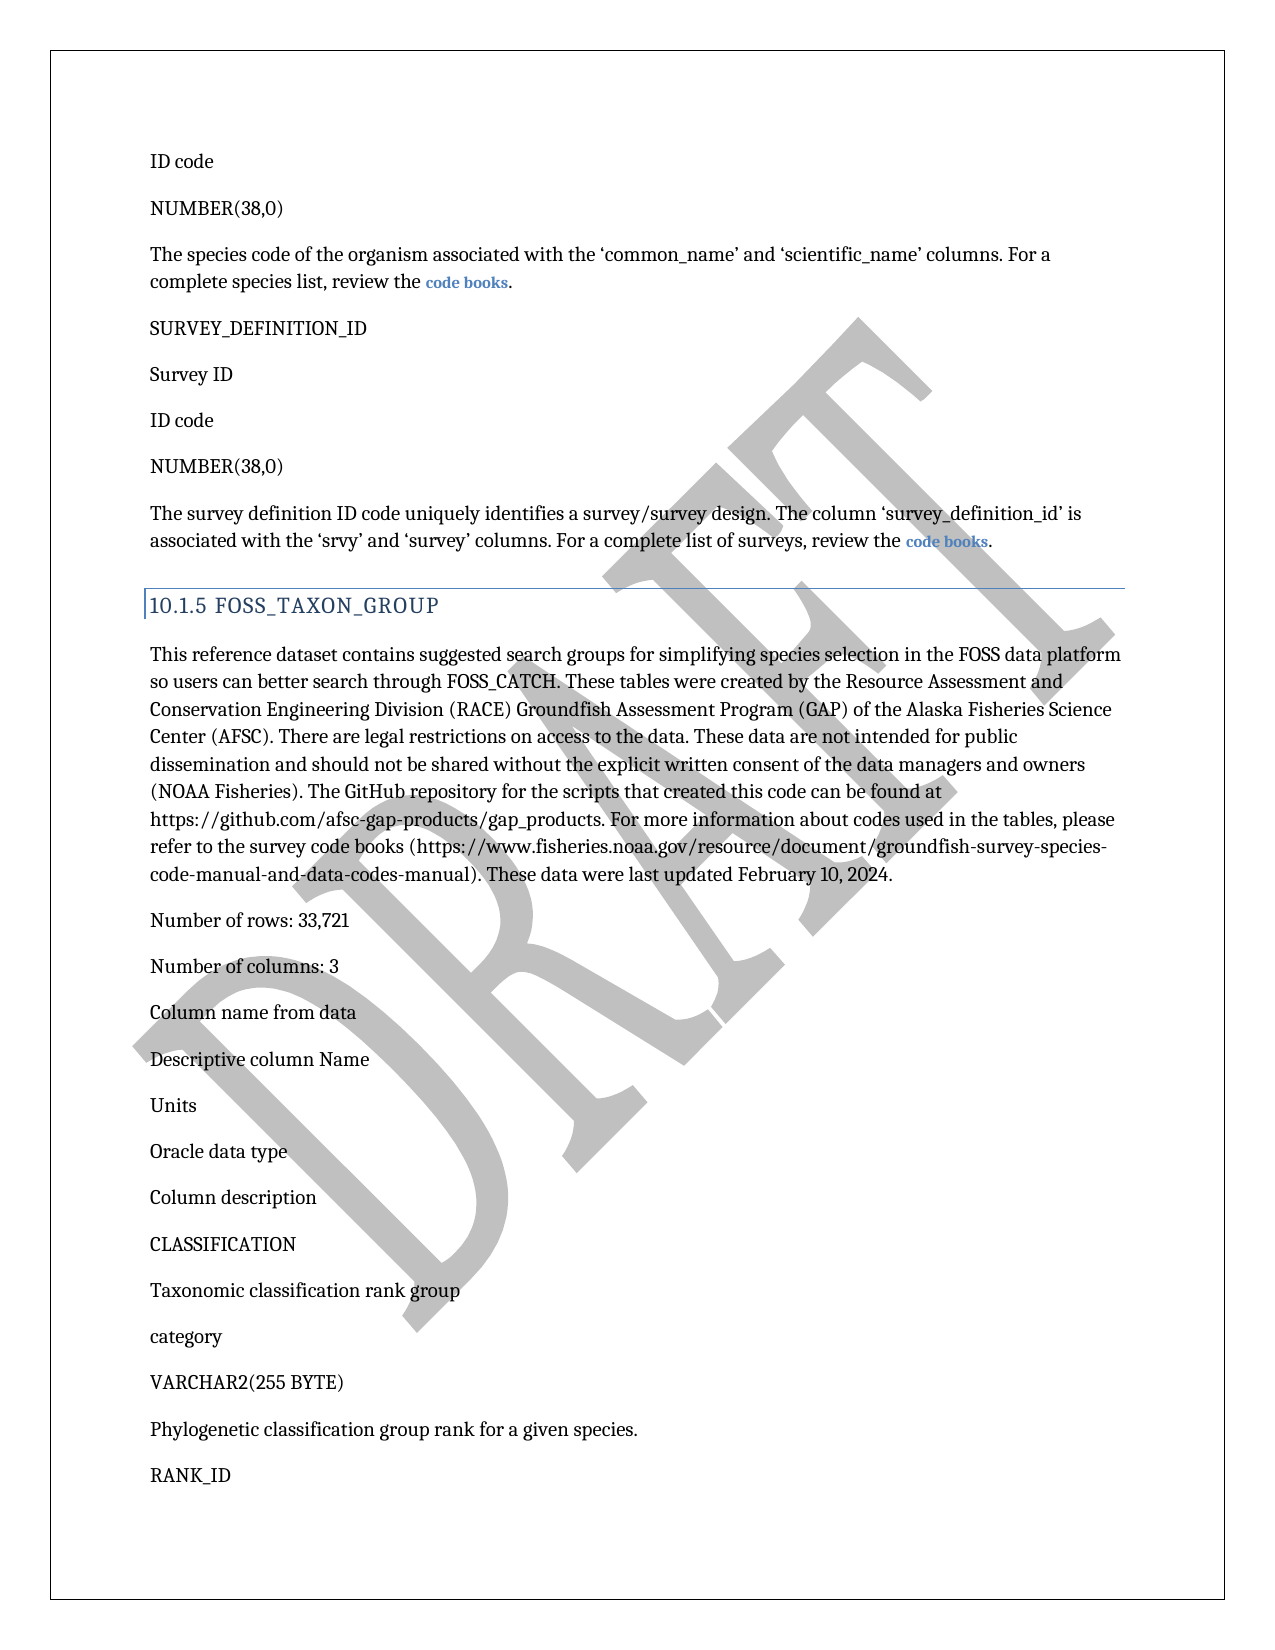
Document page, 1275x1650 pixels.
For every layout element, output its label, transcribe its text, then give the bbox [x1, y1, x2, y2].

text CLASSIFICATION [150, 1232, 1125, 1256]
text This reference dataset contains suggested search groups for simplifying species selection in the FOSS data platform so users can better search through FOSS_CATCH. These tables were created by the Resource Assessment and Conservation Engineering Division (RACE) Groundfish Assessment Program (GAP) of the Alaska Fisheries Science Center (AFSC). There are legal restrictions on access to the data. These data are not intended for public dissemination and should not be shared without the explicit written consent of the data managers and owners (NOAA Fisheries). The GitHub repository for the scripts that created this code can be found at https://github.com/afsc-gap-products/gap_products. For more information about codes used in the tables, please refer to the survey code books (https://www.fisheries.noaa.gov/resource/document/groundfish-survey-species-code-manual-and-data-codes-manual). These data were last updated February 10, 2024. [150, 642, 1125, 886]
text Column description [150, 1186, 1125, 1210]
text SURVEY_DEFINITION_ID [150, 316, 1125, 340]
text The survey definition ID code uniquely identifies a survey/survey design. The column ‘survey_definition_id’ is associated with the ‘srvy’ and ‘survey’ columns. For a complete list of surveys, review the code books. [150, 501, 1125, 553]
text ID code [150, 150, 1125, 174]
text Taxonomic classification rank group [150, 1278, 1125, 1302]
text Column name from data [150, 1001, 1125, 1025]
subtitle 10.1.5 FOSS_TAXON_GROUP [146, 589, 1125, 619]
text Phylogenetic classification group rank for a given species. [150, 1417, 1125, 1441]
text NUMBER(38,0) [150, 196, 1125, 220]
text Number of rows: 33,721 [150, 908, 1125, 932]
text NUMBER(38,0) [150, 455, 1125, 479]
text Descriptive column Name [150, 1047, 1125, 1071]
text category [150, 1325, 1125, 1349]
text VARCHAR2(255 BYTE) [150, 1371, 1125, 1395]
text Units [150, 1093, 1125, 1117]
text Number of columns: 3 [150, 955, 1125, 979]
text Oracle data type [150, 1140, 1125, 1164]
text The species code of the organism associated with the ‘common_name’ and ‘scientific_name’ columns. For a complete species list, review the code books. [150, 242, 1125, 294]
text ID code [150, 409, 1125, 433]
text RANK_ID [150, 1463, 1125, 1487]
text Survey ID [150, 362, 1125, 386]
